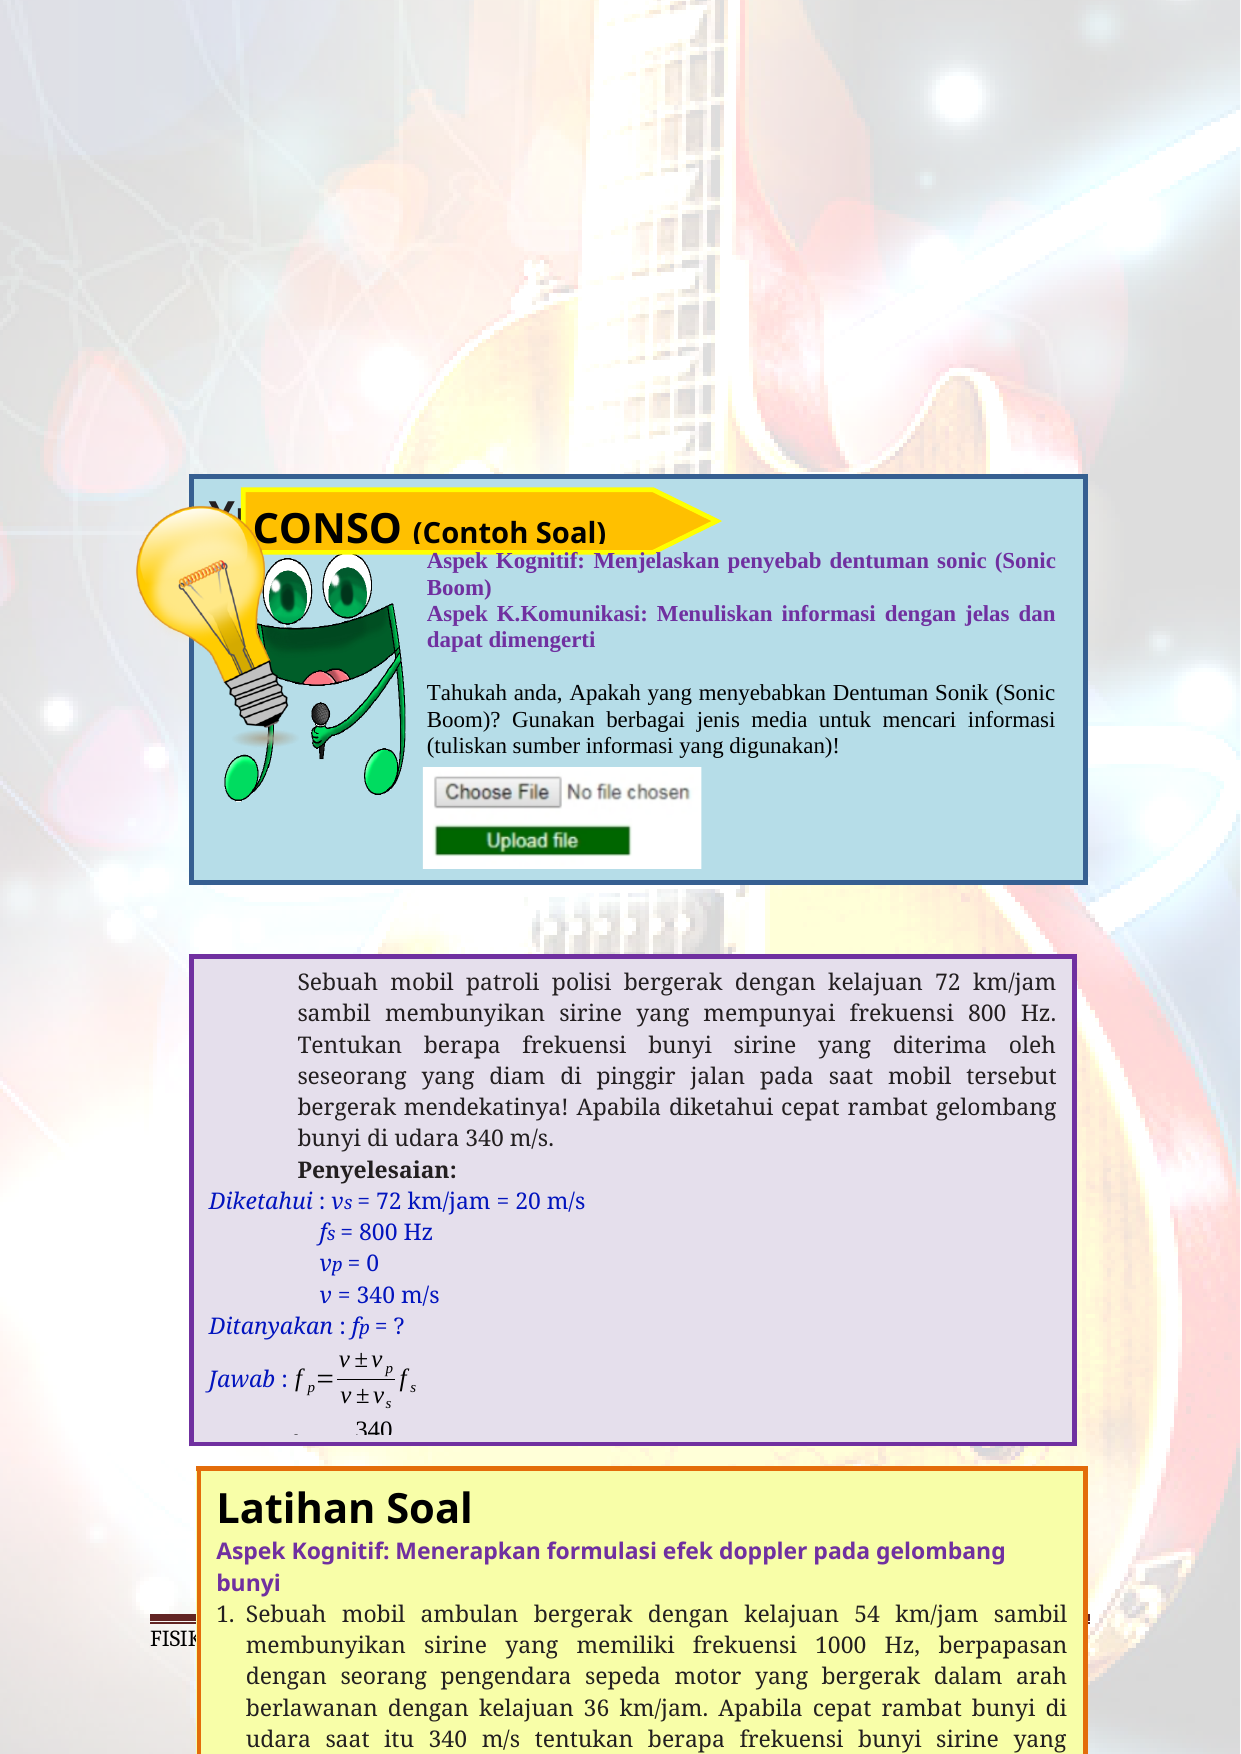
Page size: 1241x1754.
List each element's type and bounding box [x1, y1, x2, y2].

picture [127, 501, 406, 802]
picture [422, 767, 702, 869]
